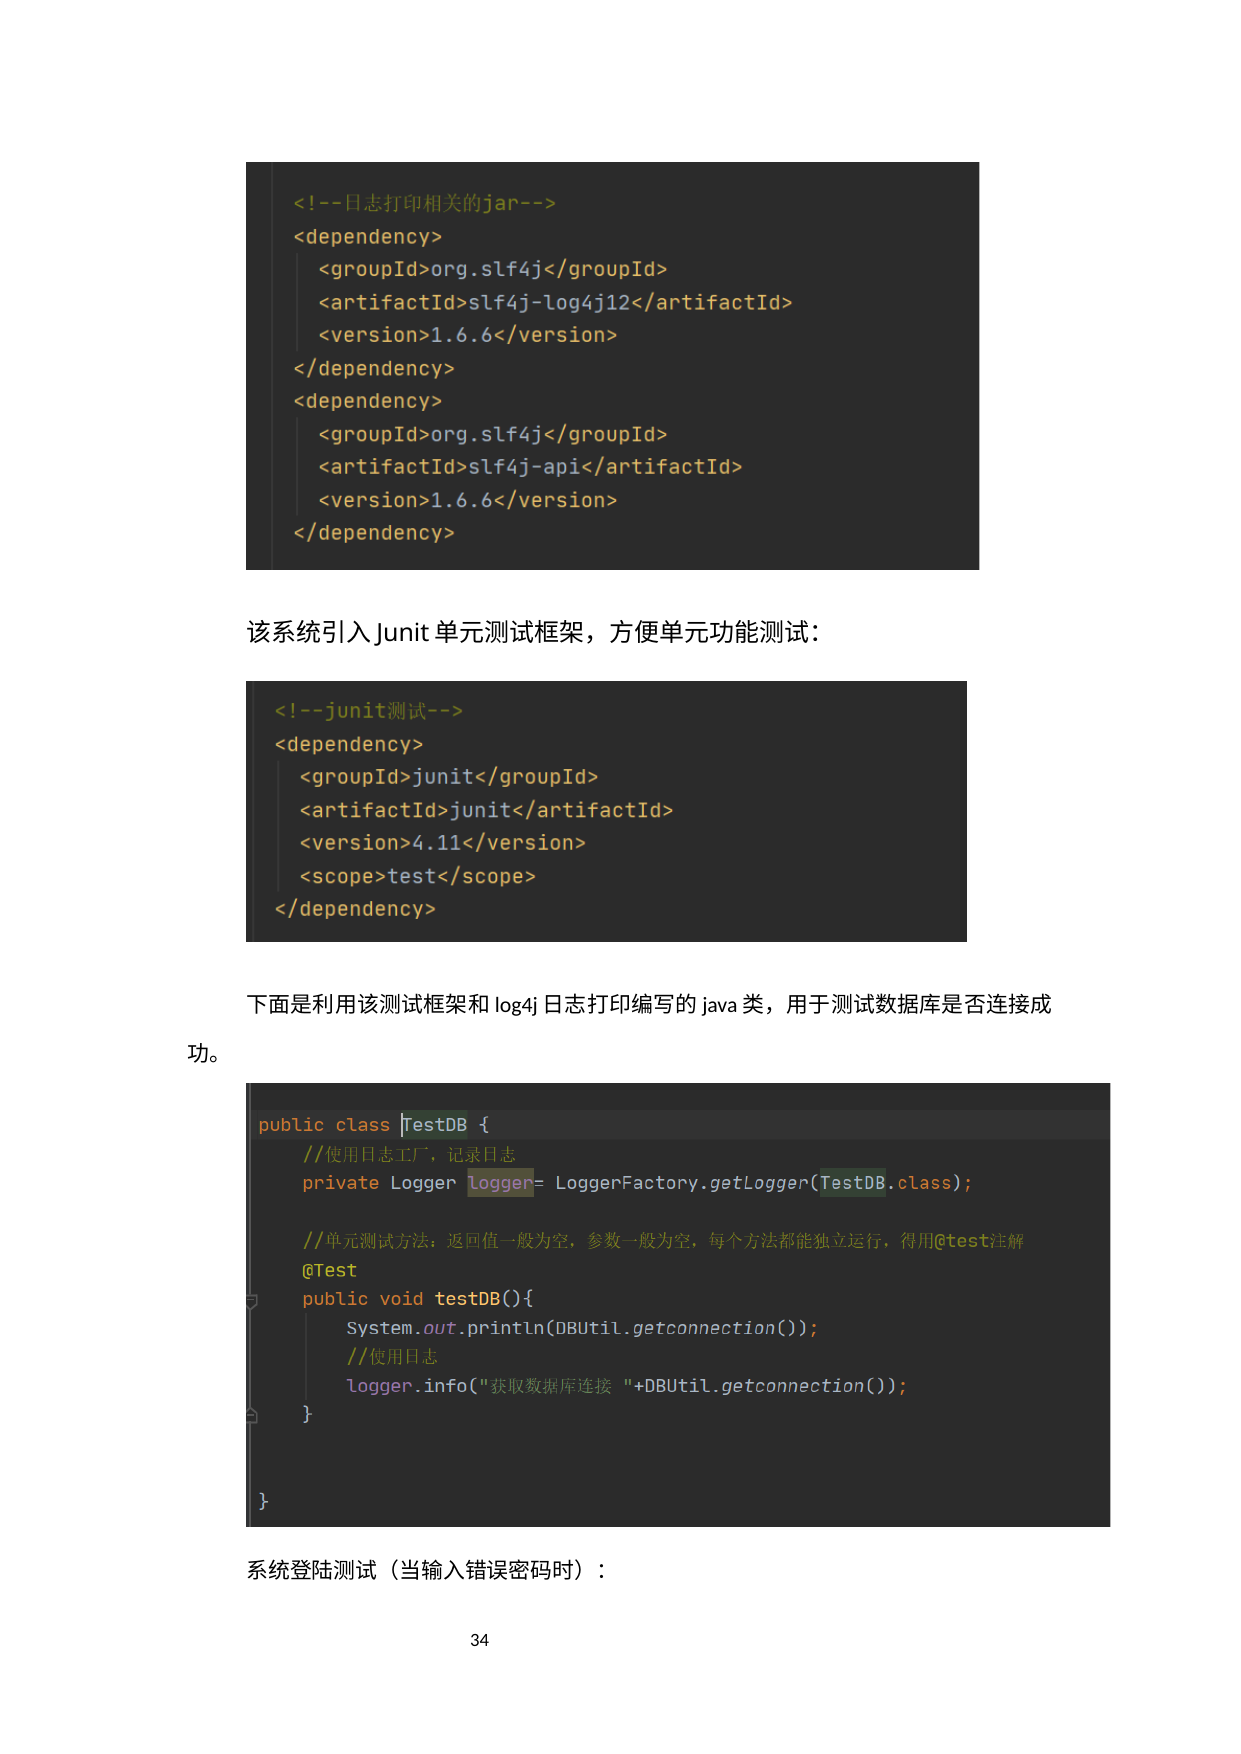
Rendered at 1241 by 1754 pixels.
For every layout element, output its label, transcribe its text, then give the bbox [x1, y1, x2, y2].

list 该系统引入Junit单元测试框架，方便单元功能测试： [187, 598, 1053, 663]
list 系统登陆测试（当输入错误密码时）： [187, 1552, 1053, 1585]
list 下面是利用该测试框架和log4j日志打印编写的java类，用于测试数据库是否连接成功。 [187, 987, 1053, 1068]
picture [246, 162, 980, 570]
picture [246, 1083, 1111, 1527]
picture [246, 681, 967, 942]
